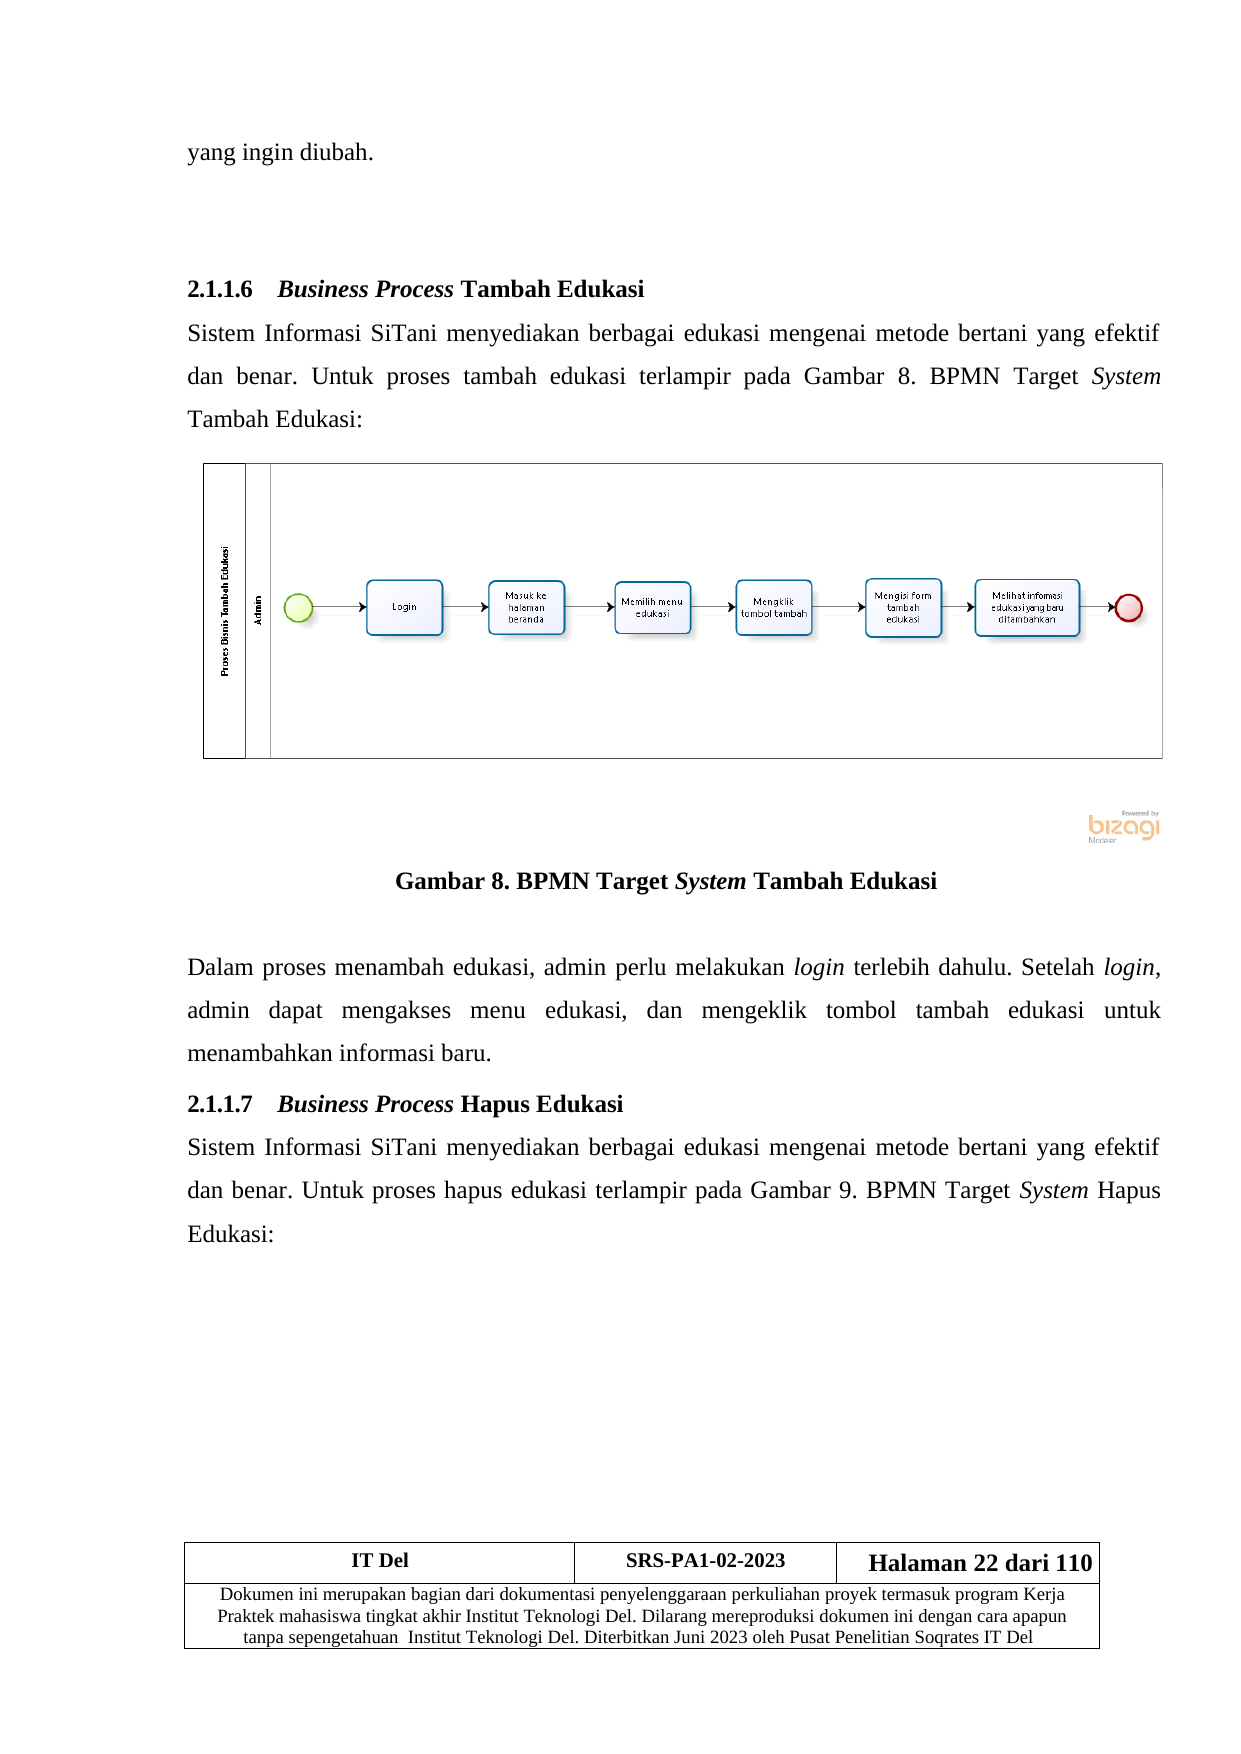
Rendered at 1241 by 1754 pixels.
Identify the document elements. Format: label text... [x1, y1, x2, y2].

text Sistem Informasi SiTani menyediakan berbagai edukasi mengenai metode bertani yang efektif dan benar. Untuk proses hapus edukasi terlampir pada Gambar 9. BPMN Target System Hapus Edukasi: [187, 1132, 1161, 1247]
text Dalam proses menambah edukasi, admin perlu melakukan login terlebih dahulu. Setelah login, admin dapat mengakses menu edukasi, dan mengeklik tombol tambah edukasi untuk menambahkan informasi baru. [187, 952, 1161, 1067]
list Business Process Tambah Edukasi [187, 274, 1161, 303]
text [187, 137, 1161, 166]
text Sistem Informasi SiTani menyediakan berbagai edukasi mengenai metode bertani yang efektif dan benar. Untuk proses tambah edukasi terlampir pada Gambar 8. BPMN Target System Tambah Edukasi: [187, 318, 1161, 433]
list Business Process Hapus Edukasi [187, 1089, 1161, 1118]
text Gambar 8. BPMN Target System Tambah Edukasi [171, 866, 1161, 895]
picture [187, 447, 1178, 853]
